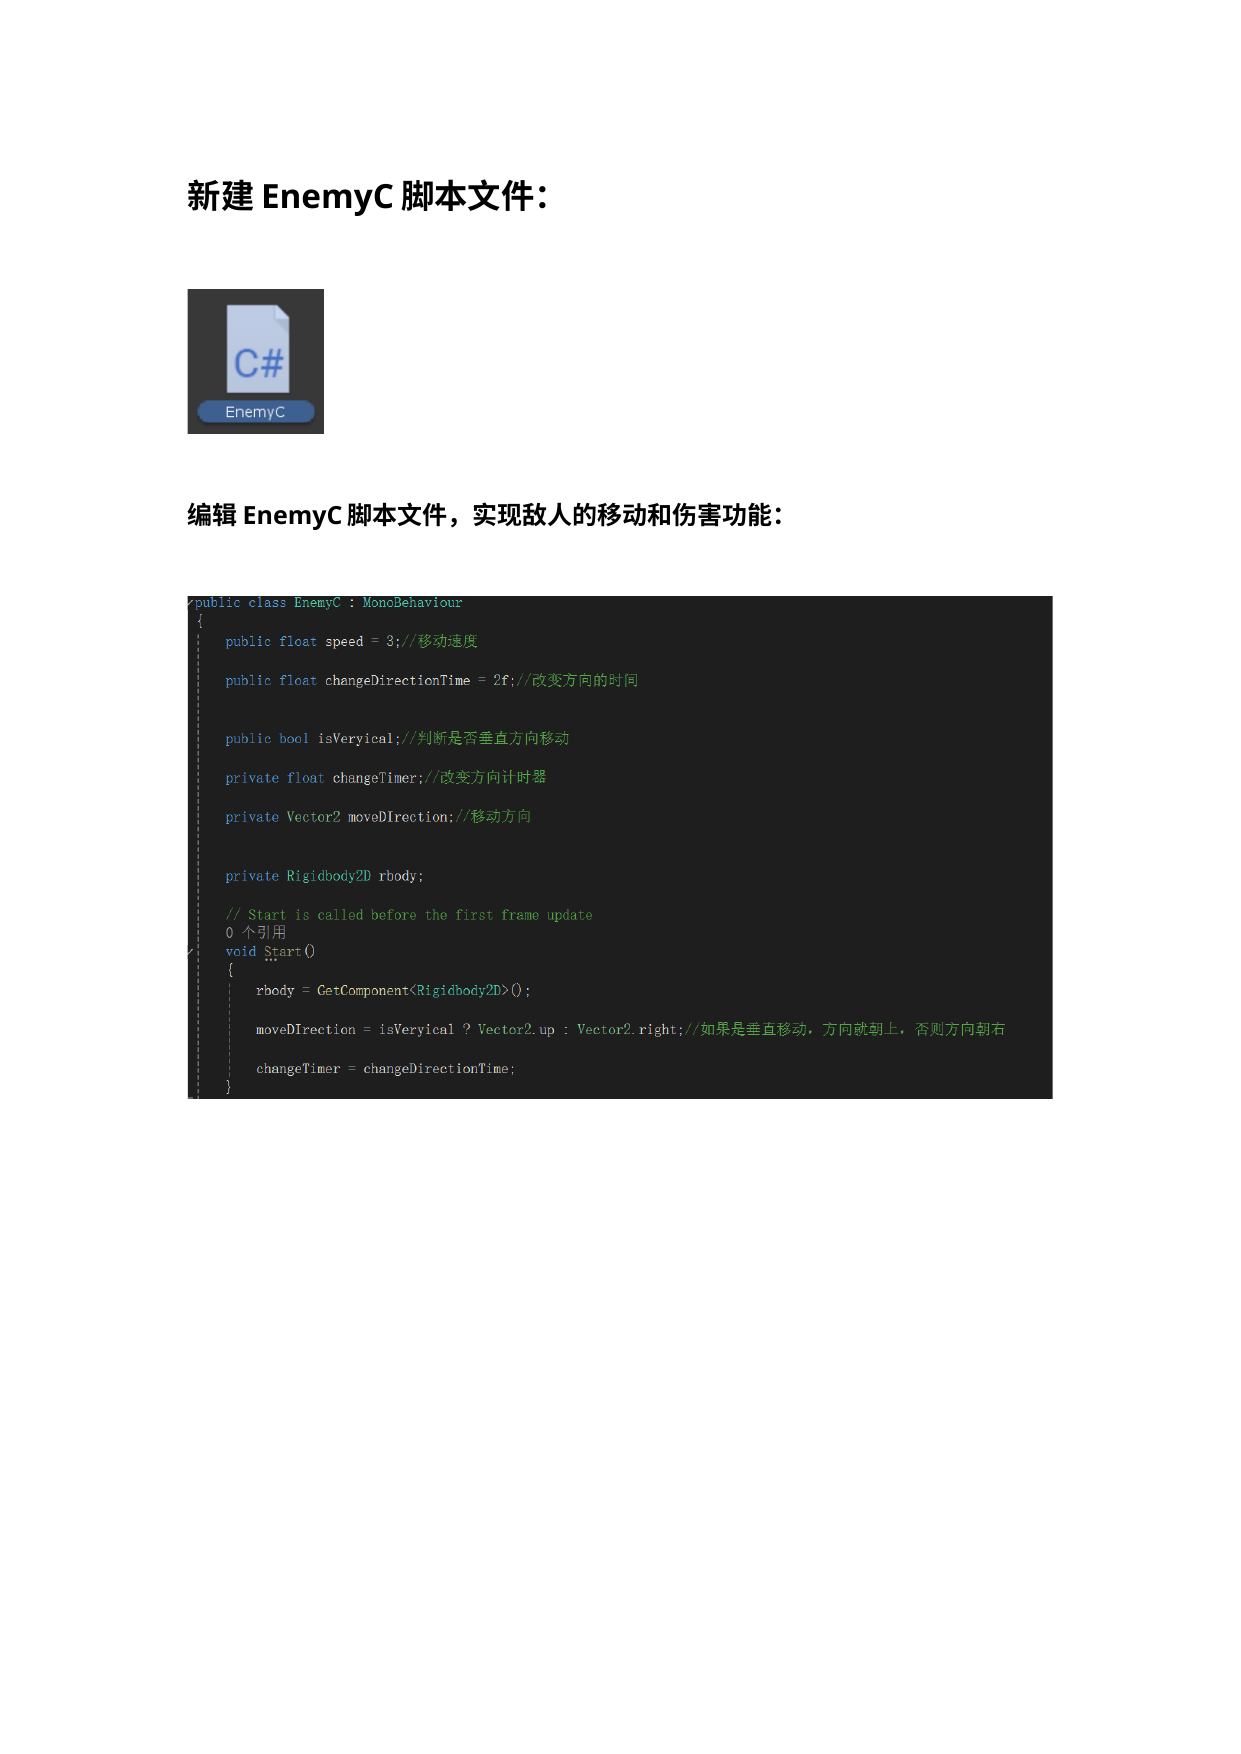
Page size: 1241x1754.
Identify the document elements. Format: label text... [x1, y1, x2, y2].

subtitle 编辑EnemyC脚本文件，实现敌人的移动和伤害功能： [187, 481, 1053, 546]
subtitle 新建EnemyC脚本文件： [187, 162, 1053, 227]
picture [187, 289, 324, 434]
picture [187, 596, 1053, 1099]
